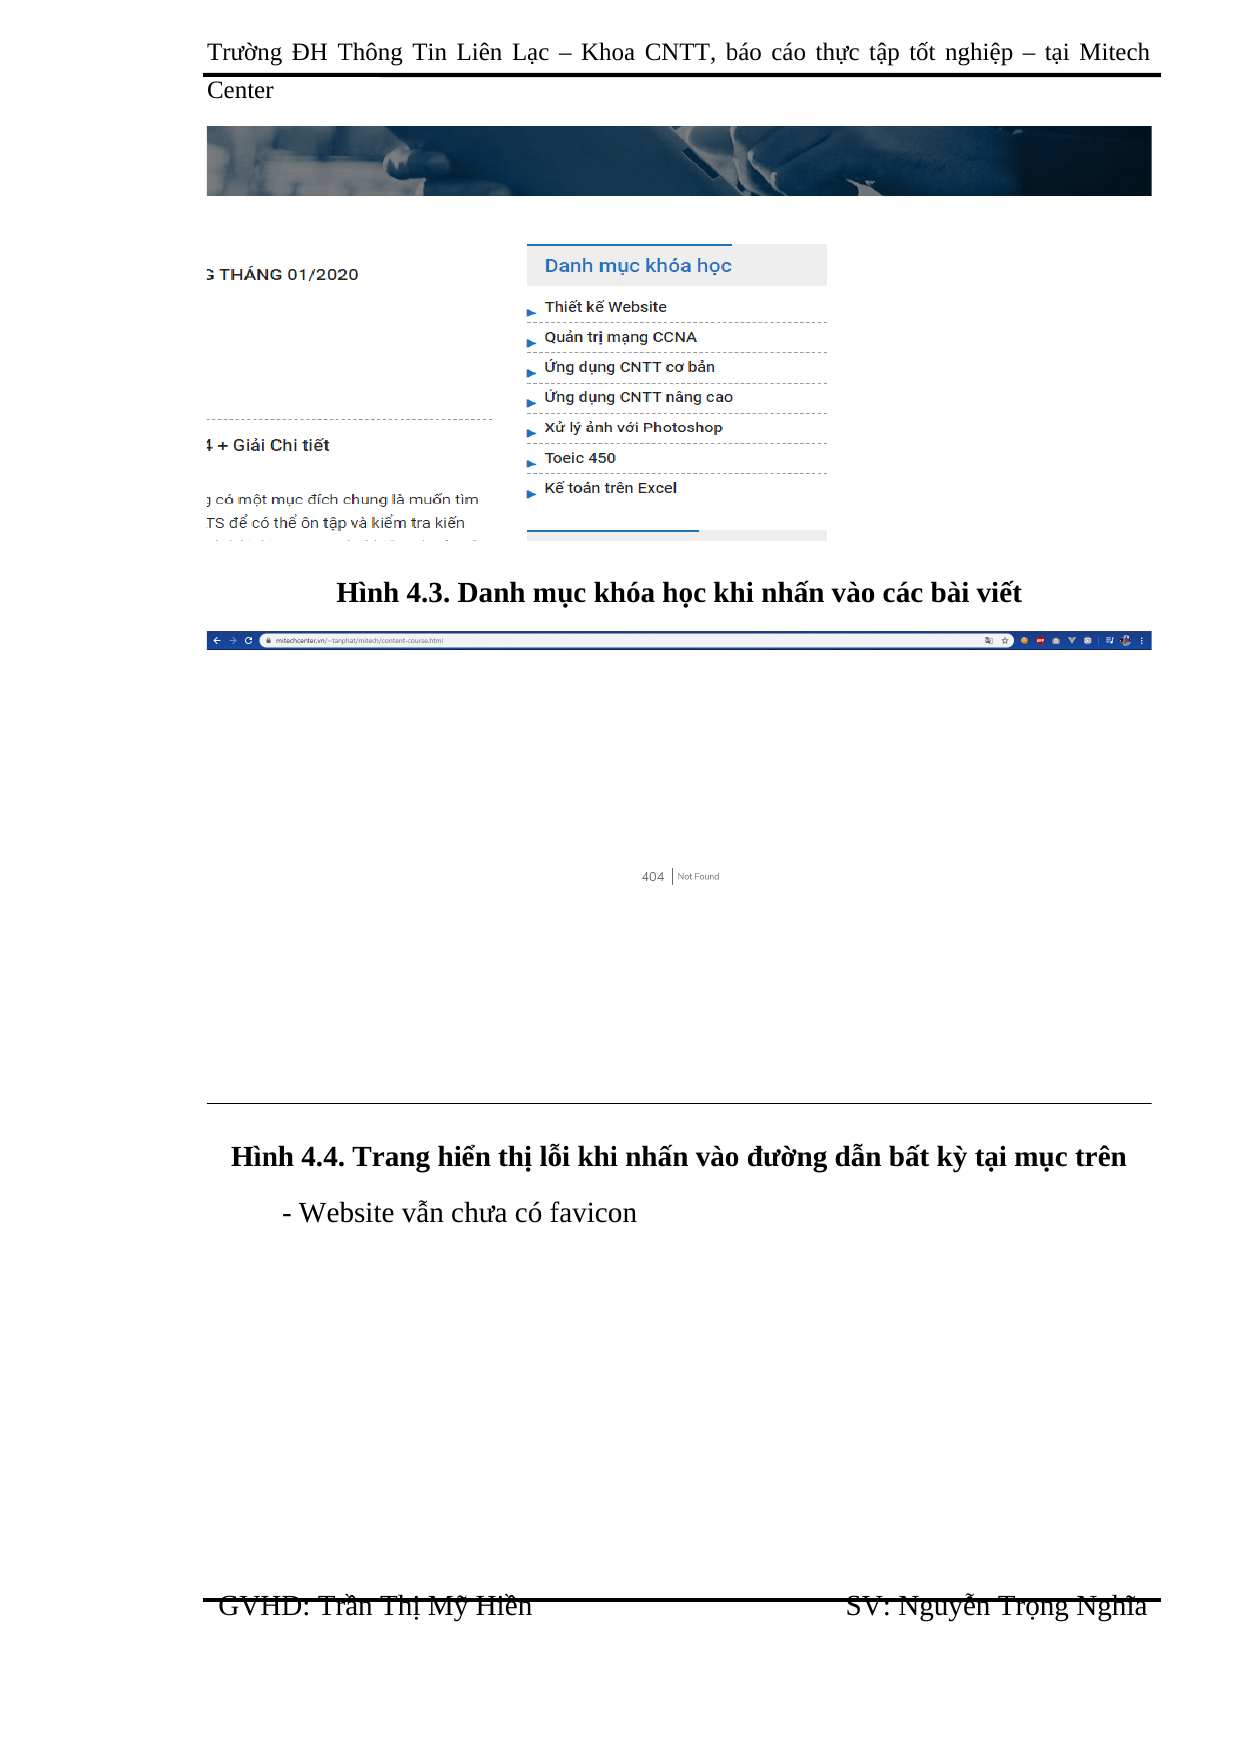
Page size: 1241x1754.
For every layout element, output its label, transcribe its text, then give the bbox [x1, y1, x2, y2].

text - Website vẫn chưa có favicon [207, 1195, 1152, 1229]
picture [206, 631, 1152, 1104]
text Hình 4.3. Danh mục khóa học khi nhấn vào các bài viết [207, 575, 1152, 609]
picture [206, 126, 1152, 541]
text Hình 4.4. Trang hiển thị lỗi khi nhấn vào đường dẫn bất kỳ tại mục trên [207, 1139, 1152, 1173]
